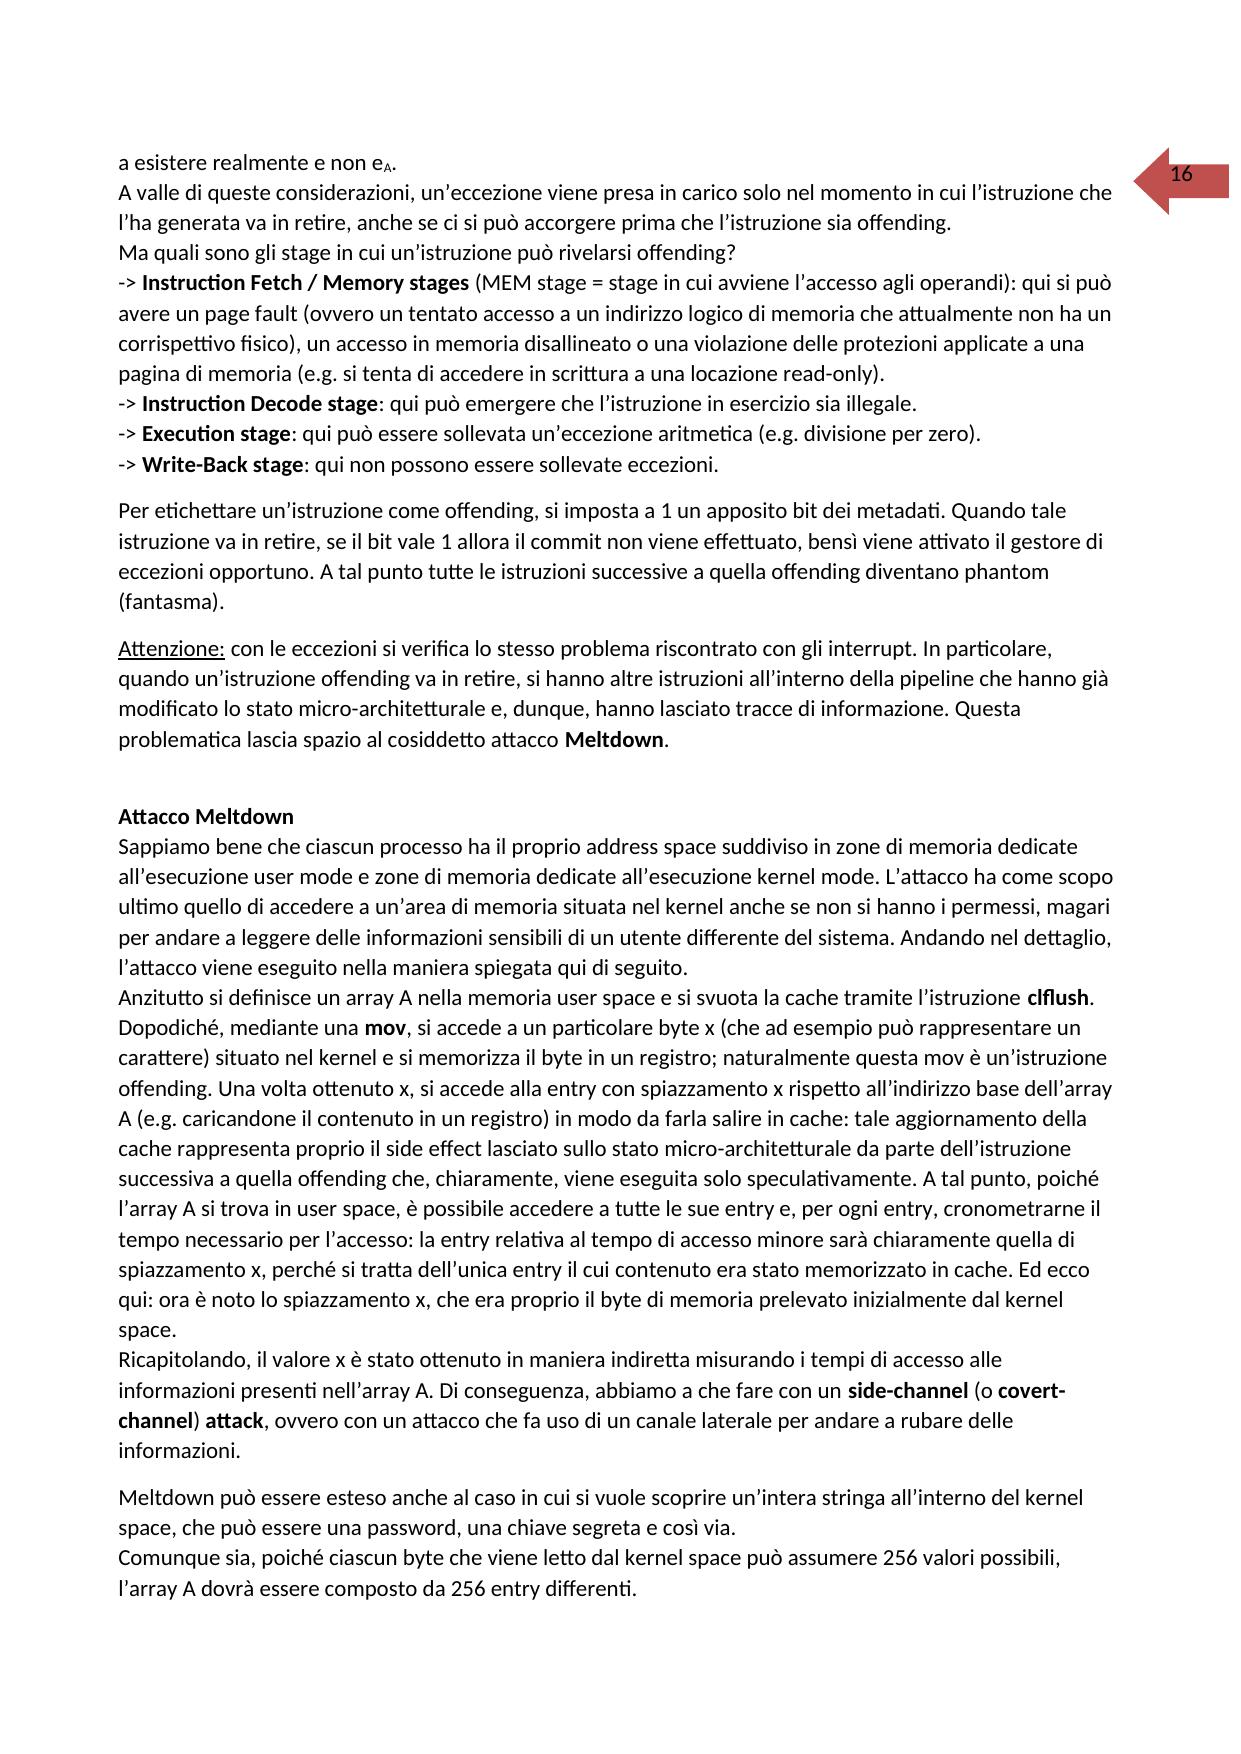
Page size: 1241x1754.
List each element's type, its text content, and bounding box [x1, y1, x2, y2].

text Attacco Meltdown Sappiamo bene che ciascun processo ha il proprio address space suddiviso in zone di memoria dedicate all’esecuzione user mode e zone di memoria dedicate all’esecuzione kernel mode. L’attacco ha come scopo ultimo quello di accedere a un’area di memoria situata nel kernel anche se non si hanno i permessi, magari per andare a leggere delle informazioni sensibili di un utente differente del sistema. Andando nel dettaglio, l’attacco viene eseguito nella maniera spiegata qui di seguito. Anzitutto si definisce un array A nella memoria user space e si svuota la cache tramite l’istruzione clflush. Dopodiché, mediante una mov, si accede a un particolare byte x (che ad esempio può rappresentare un carattere) situato nel kernel e si memorizza il byte in un registro; naturalmente questa mov è un’istruzione offending. Una volta ottenuto x, si accede alla entry con spiazzamento x rispetto all’indirizzo base dell’array A (e.g. caricandone il contenuto in un registro) in modo da farla salire in cache: tale aggiornamento della cache rappresenta proprio il side effect lasciato sullo stato micro-architetturale da parte dell’istruzione successiva a quella offending che, chiaramente, viene eseguita solo speculativamente. A tal punto, poiché l’array A si trova in user space, è possibile accedere a tutte le sue entry e, per ogni entry, cronometrarne il tempo necessario per l’accesso: la entry relativa al tempo di accesso minore sarà chiaramente quella di spiazzamento x, perché si tratta dell’unica entry il cui contenuto era stato memorizzato in cache. Ed ecco qui: ora è noto lo spiazzamento x, che era proprio il byte di memoria prelevato inizialmente dal kernel space. Ricapitolando, il valore x è stato ottenuto in maniera indiretta misurando i tempi di accesso alle informazioni presenti nell’array A. Di conseguenza, abbiamo a che fare con un side-channel (o covert-channel) attack, ovvero con un attacco che fa uso di un canale laterale per andare a rubare delle informazioni. [118, 772, 1122, 1464]
text Attenzione: con le eccezioni si verifica lo stesso problema riscontrato con gli interrupt. In particolare, quando un’istruzione offending va in retire, si hanno altre istruzioni all’interno della pipeline che hanno già modificato lo stato micro-architetturale e, dunque, hanno lasciato tracce di informazione. Questa problematica lascia spazio al cosiddetto attacco Meltdown. [118, 634, 1122, 753]
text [118, 148, 1122, 478]
text Per etichettare un’istruzione come offending, si imposta a 1 un apposito bit dei metadati. Quando tale istruzione va in retire, se il bit vale 1 allora il commit non viene effettuato, bensì viene attivato il gestore di eccezioni opportuno. A tal punto tutte le istruzioni successive a quella offending diventano phantom (fantasma). [118, 497, 1122, 615]
text Meltdown può essere esteso anche al caso in cui si vuole scoprire un’intera stringa all’interno del kernel space, che può essere una password, una chiave segreta e così via. Comunque sia, poiché ciascun byte che viene letto dal kernel space può assumere 256 valori possibili, l’array A dovrà essere composto da 256 entry differenti. [118, 1483, 1122, 1602]
